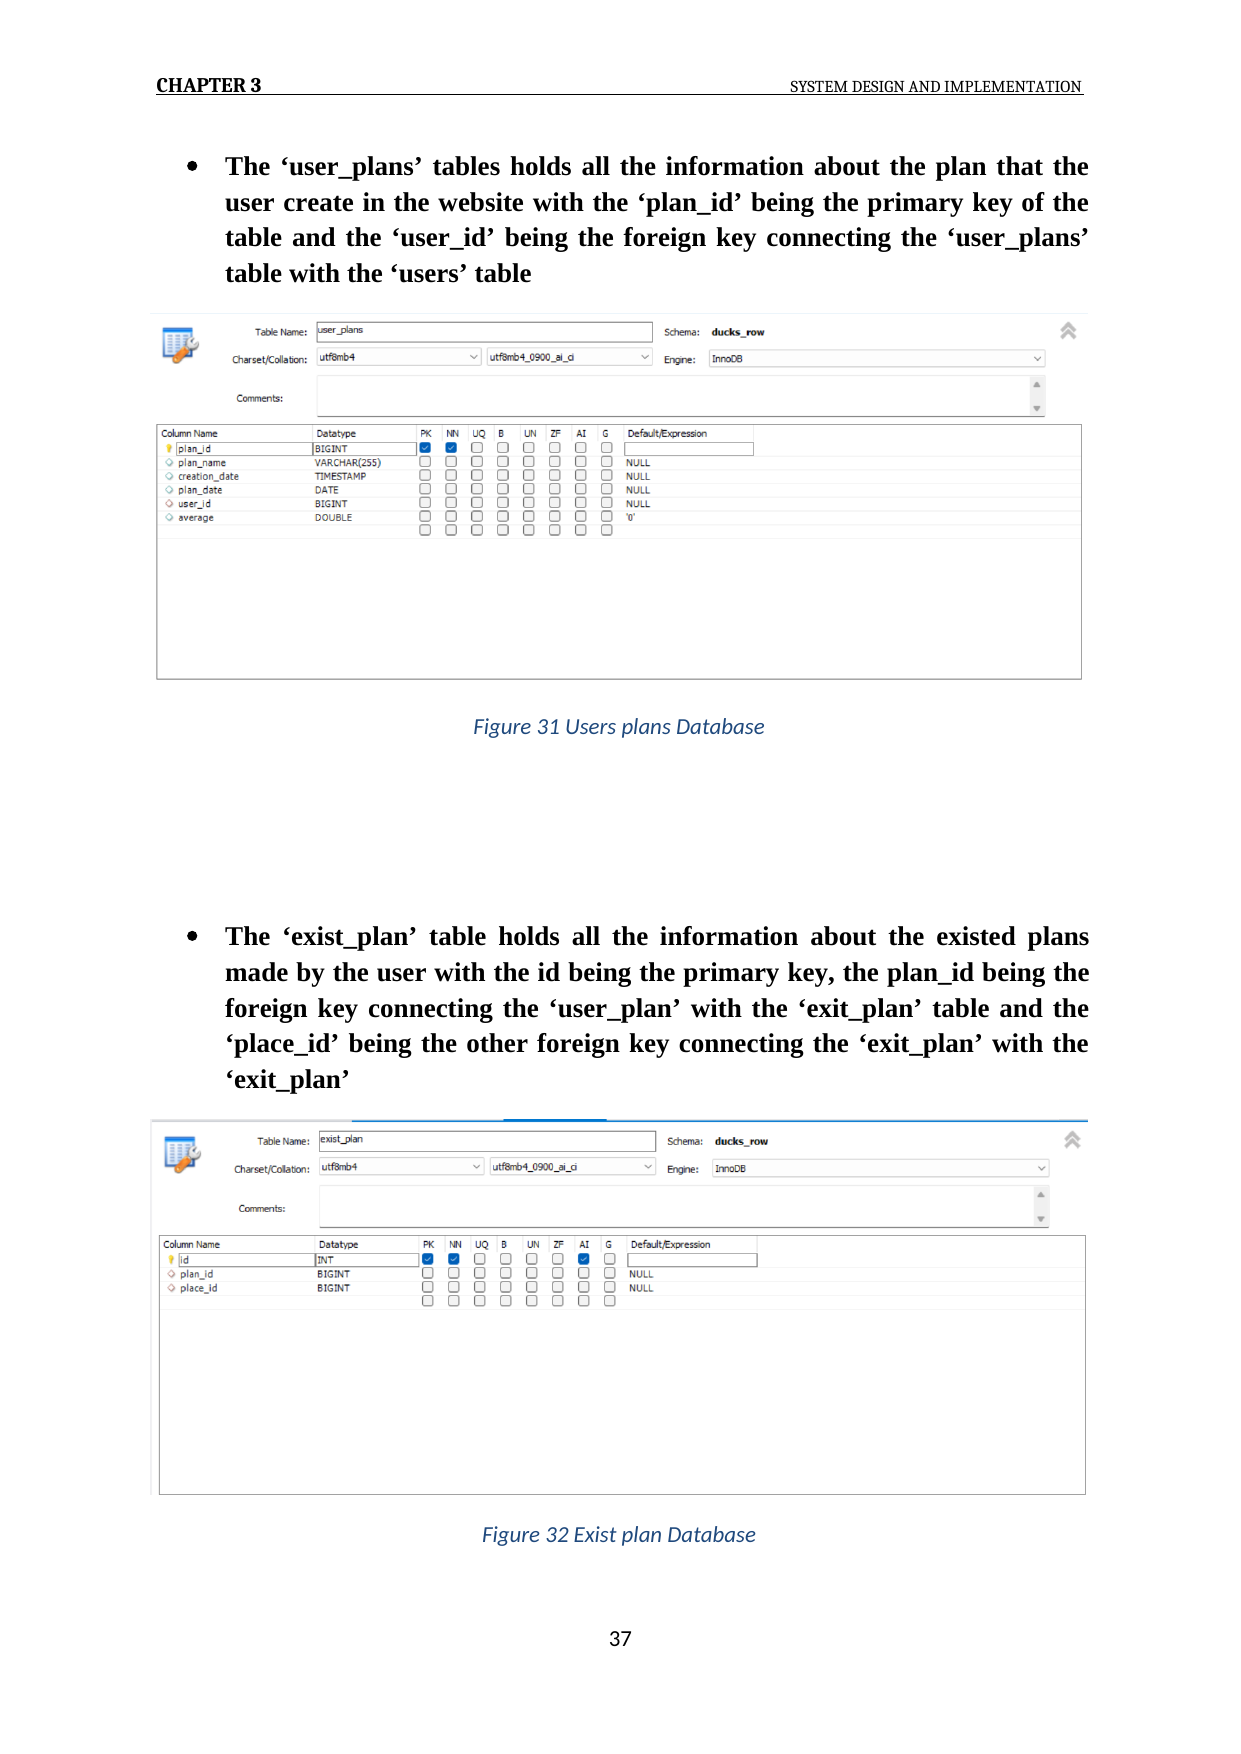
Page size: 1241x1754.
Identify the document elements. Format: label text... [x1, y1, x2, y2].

picture [150, 313, 1088, 687]
list The ‘user_plans’ tables holds all the information about the plan that the user create in the website with the ‘plan_id’ being the primary key of the table and the ‘user_id’ being the foreign key connecting the ‘user_plans’ table with the ‘users’ table [187, 150, 1090, 288]
list The ‘exist_plan’ table holds all the information about the existed plans made by the user with the id being the primary key, the plan_id being the foreign key connecting the ‘user_plan’ with the ‘exit_plan’ table and the ‘place_id’ being the other foreign key connecting the ‘exit_plan’ with the ‘exit_plan’ [187, 920, 1090, 1094]
picture [150, 1119, 1088, 1495]
